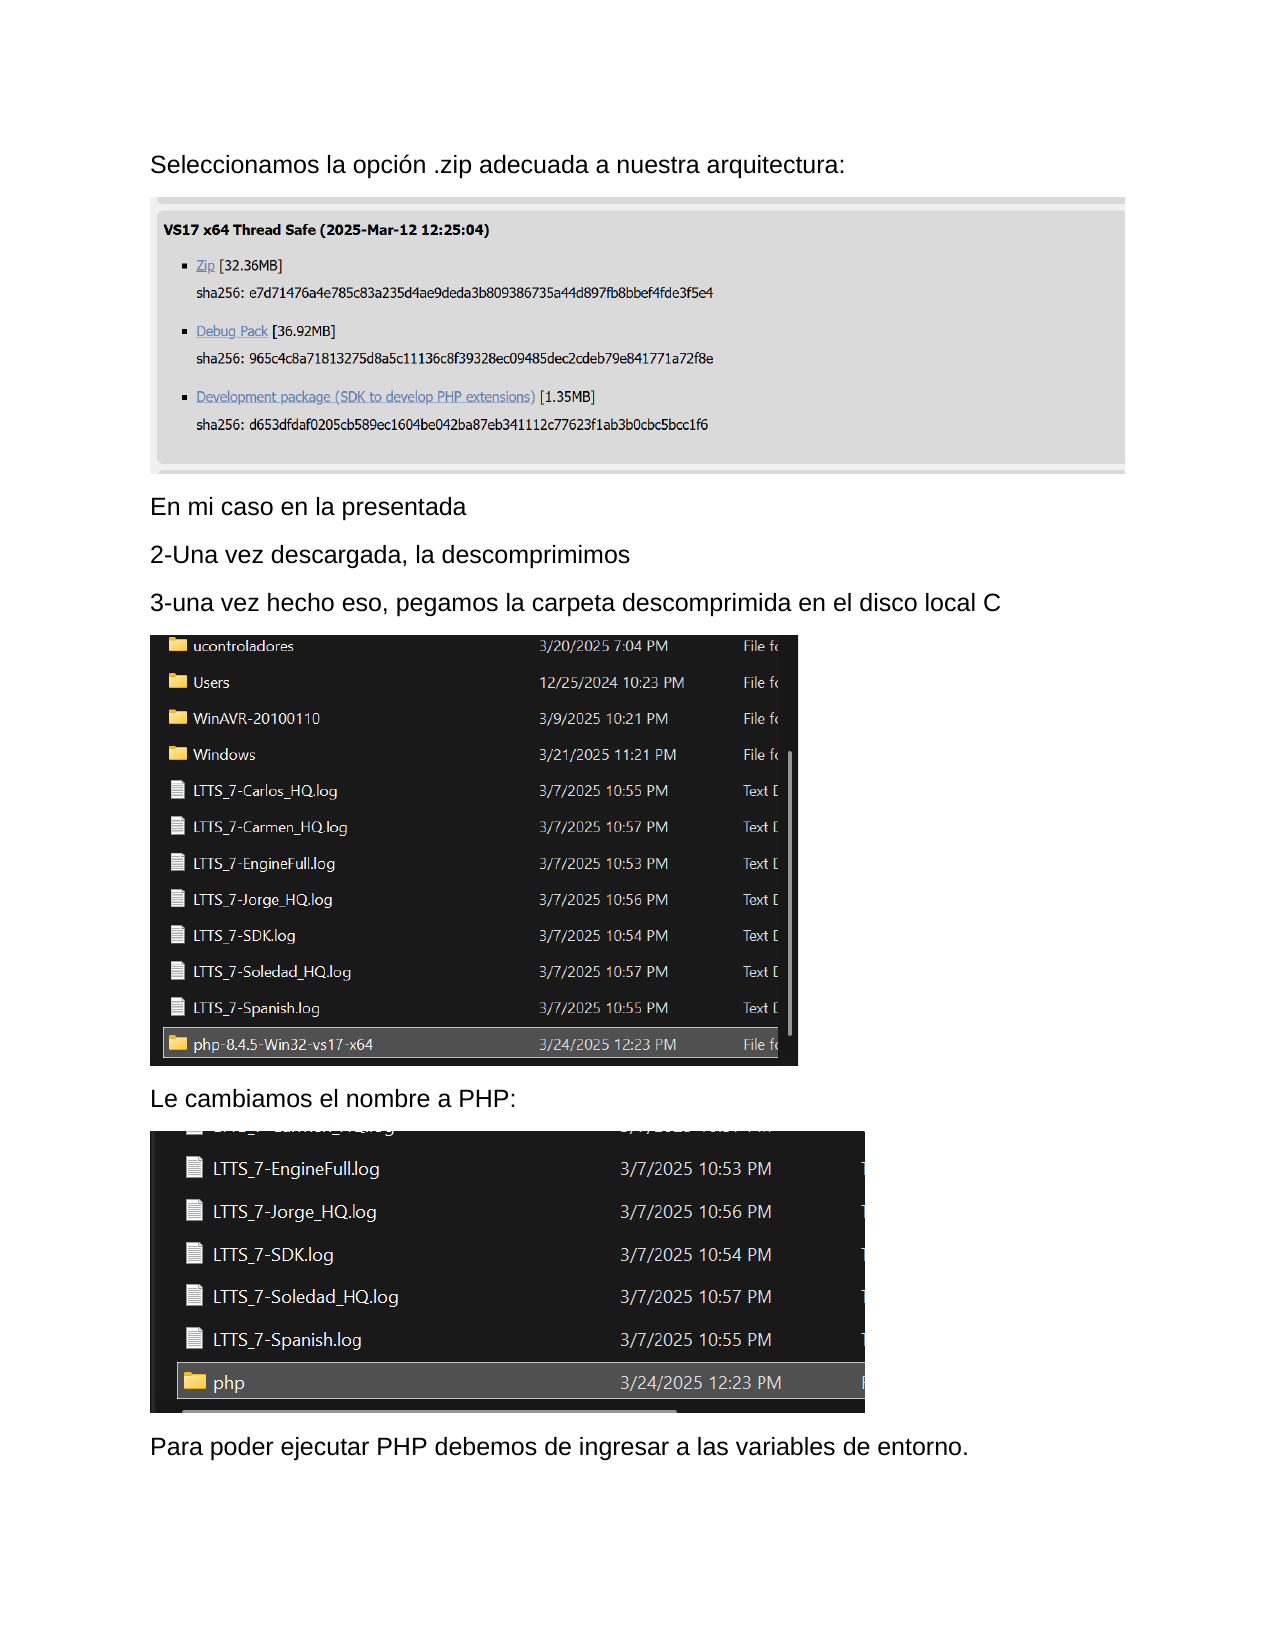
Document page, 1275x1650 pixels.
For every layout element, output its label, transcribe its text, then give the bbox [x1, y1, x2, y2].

text En mi caso en la presentada [150, 492, 1125, 521]
picture [150, 1131, 865, 1413]
text 2-Una vez descargada, la descomprimimos [150, 540, 1125, 568]
text Le cambiamos el nombre a PHP: [150, 1084, 1125, 1113]
text Seleccionamos la opción .zip adecuada a nuestra arquitectura: [150, 150, 1125, 179]
text Para poder ejecutar PHP debemos de ingresar a las variables de entorno. [150, 1432, 1125, 1461]
picture [150, 635, 799, 1066]
text 3-una vez hecho eso, pegamos la carpeta descomprimida en el disco local C [150, 587, 1125, 616]
picture [150, 197, 1125, 474]
